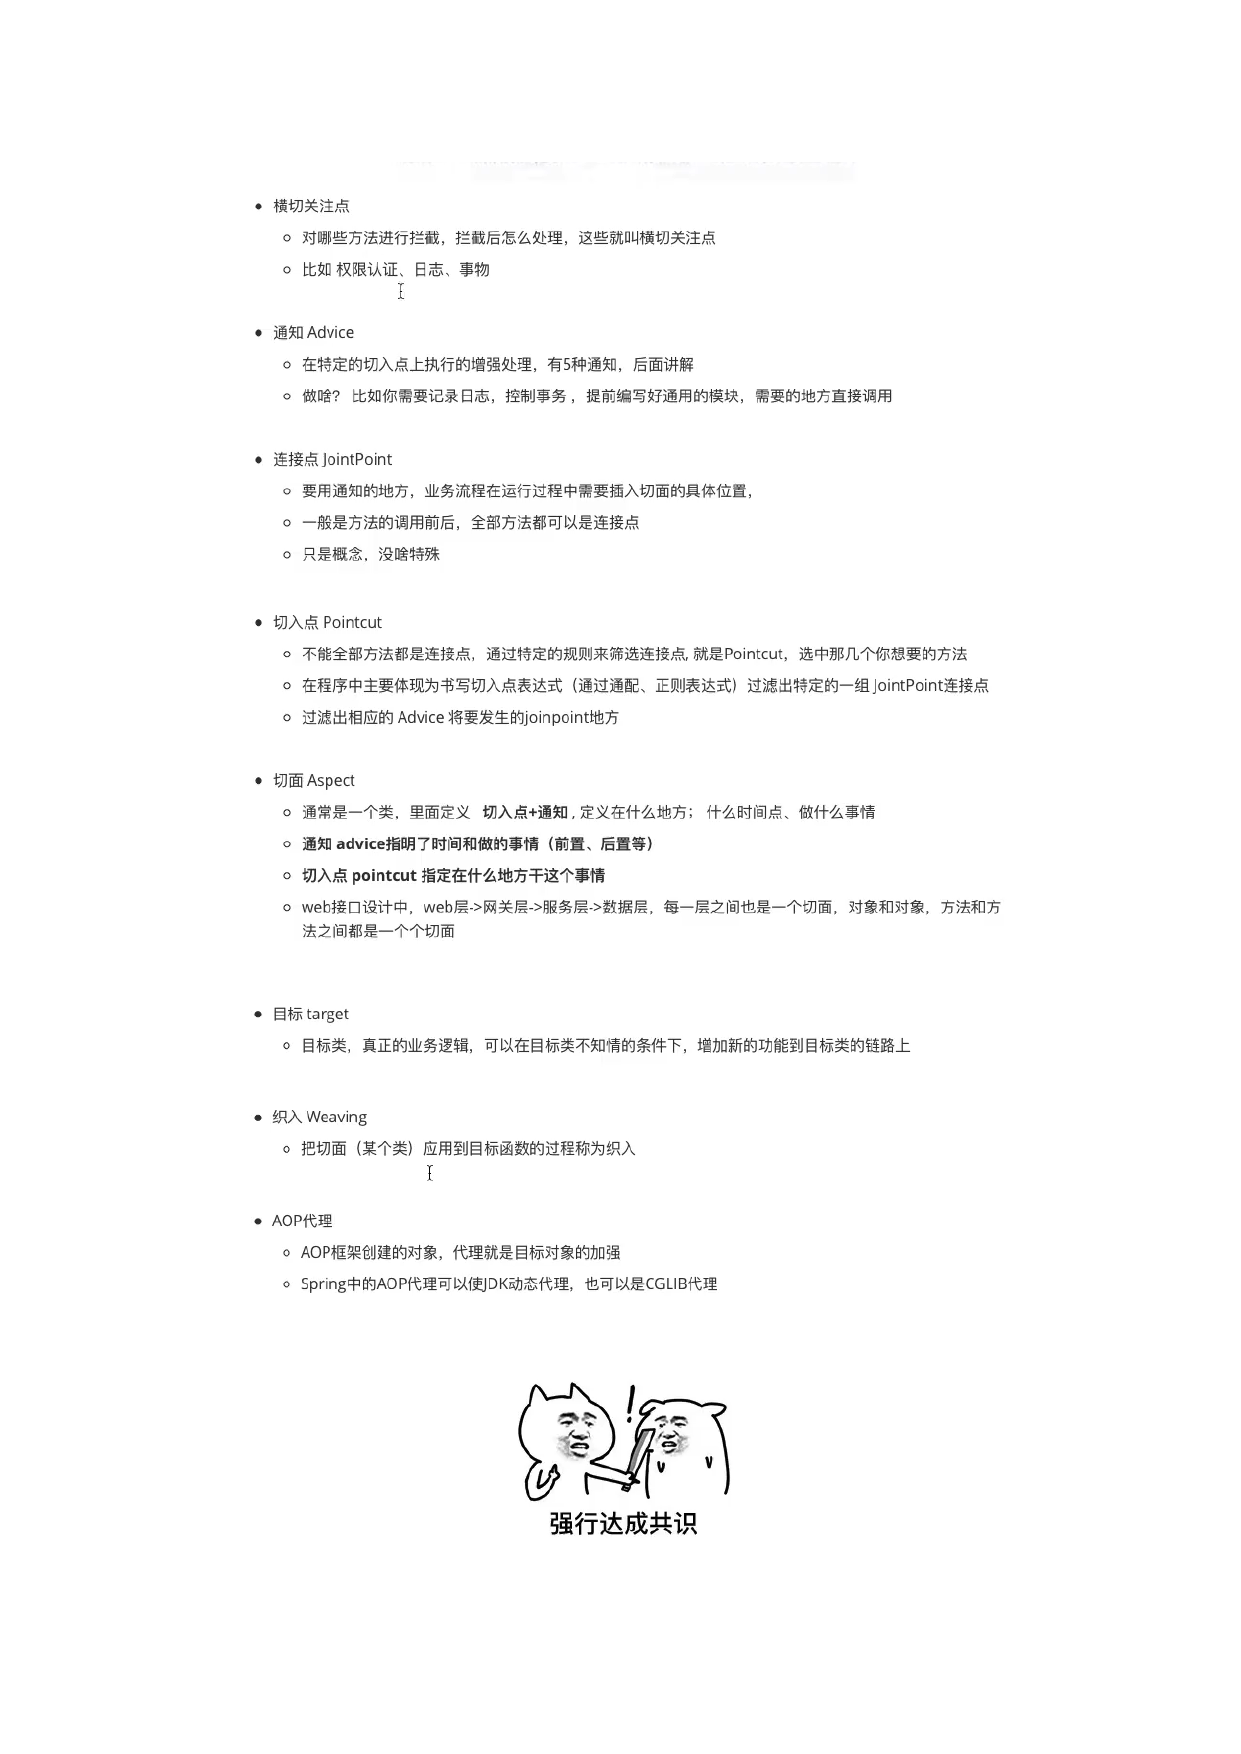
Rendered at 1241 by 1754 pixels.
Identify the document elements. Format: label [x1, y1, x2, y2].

picture [187, 974, 1053, 1551]
picture [187, 162, 1065, 960]
